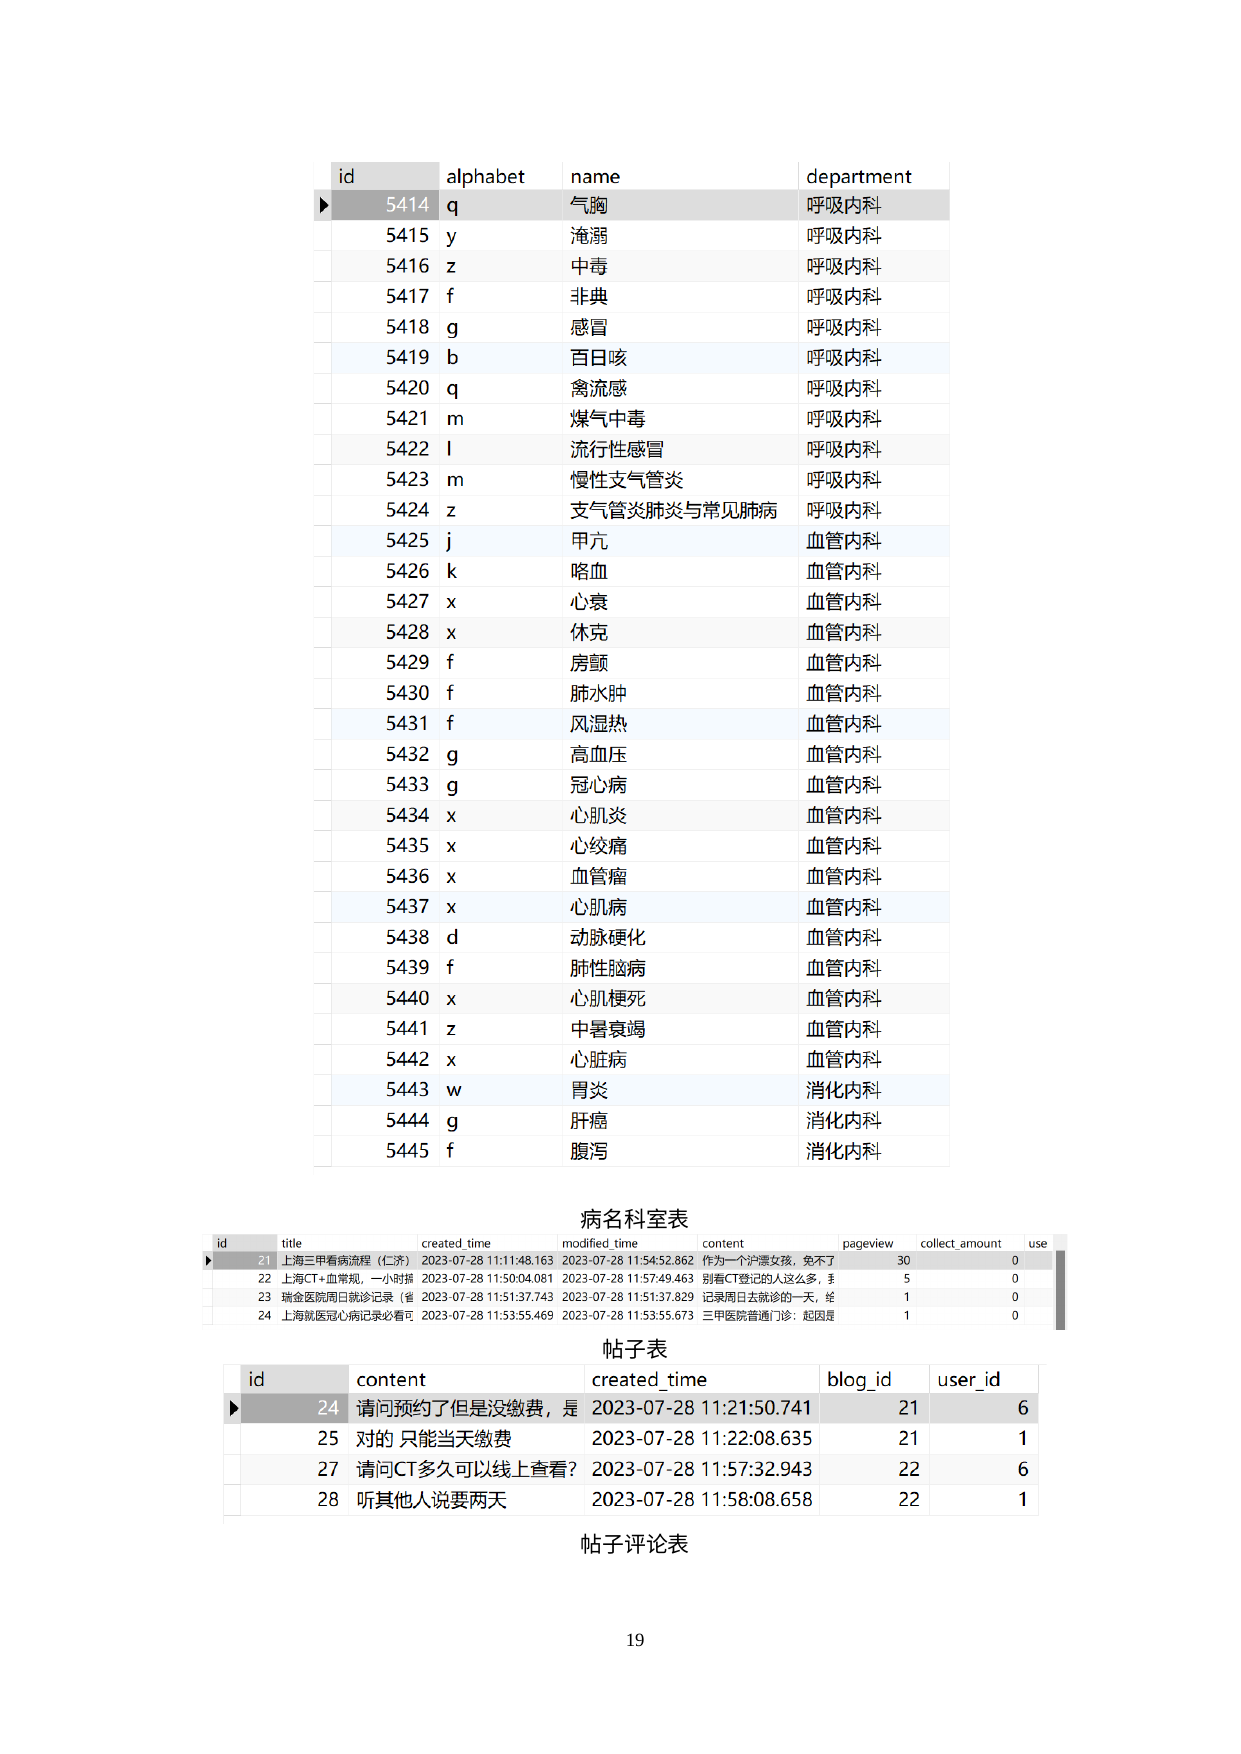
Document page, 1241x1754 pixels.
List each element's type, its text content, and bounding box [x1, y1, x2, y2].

picture [313, 162, 957, 1175]
text 病名科室表 [177, 1202, 1092, 1234]
picture [223, 1364, 1047, 1524]
picture [202, 1234, 1068, 1330]
text 帖子表 [177, 1332, 1092, 1364]
text 帖子评论表 [177, 1527, 1092, 1559]
